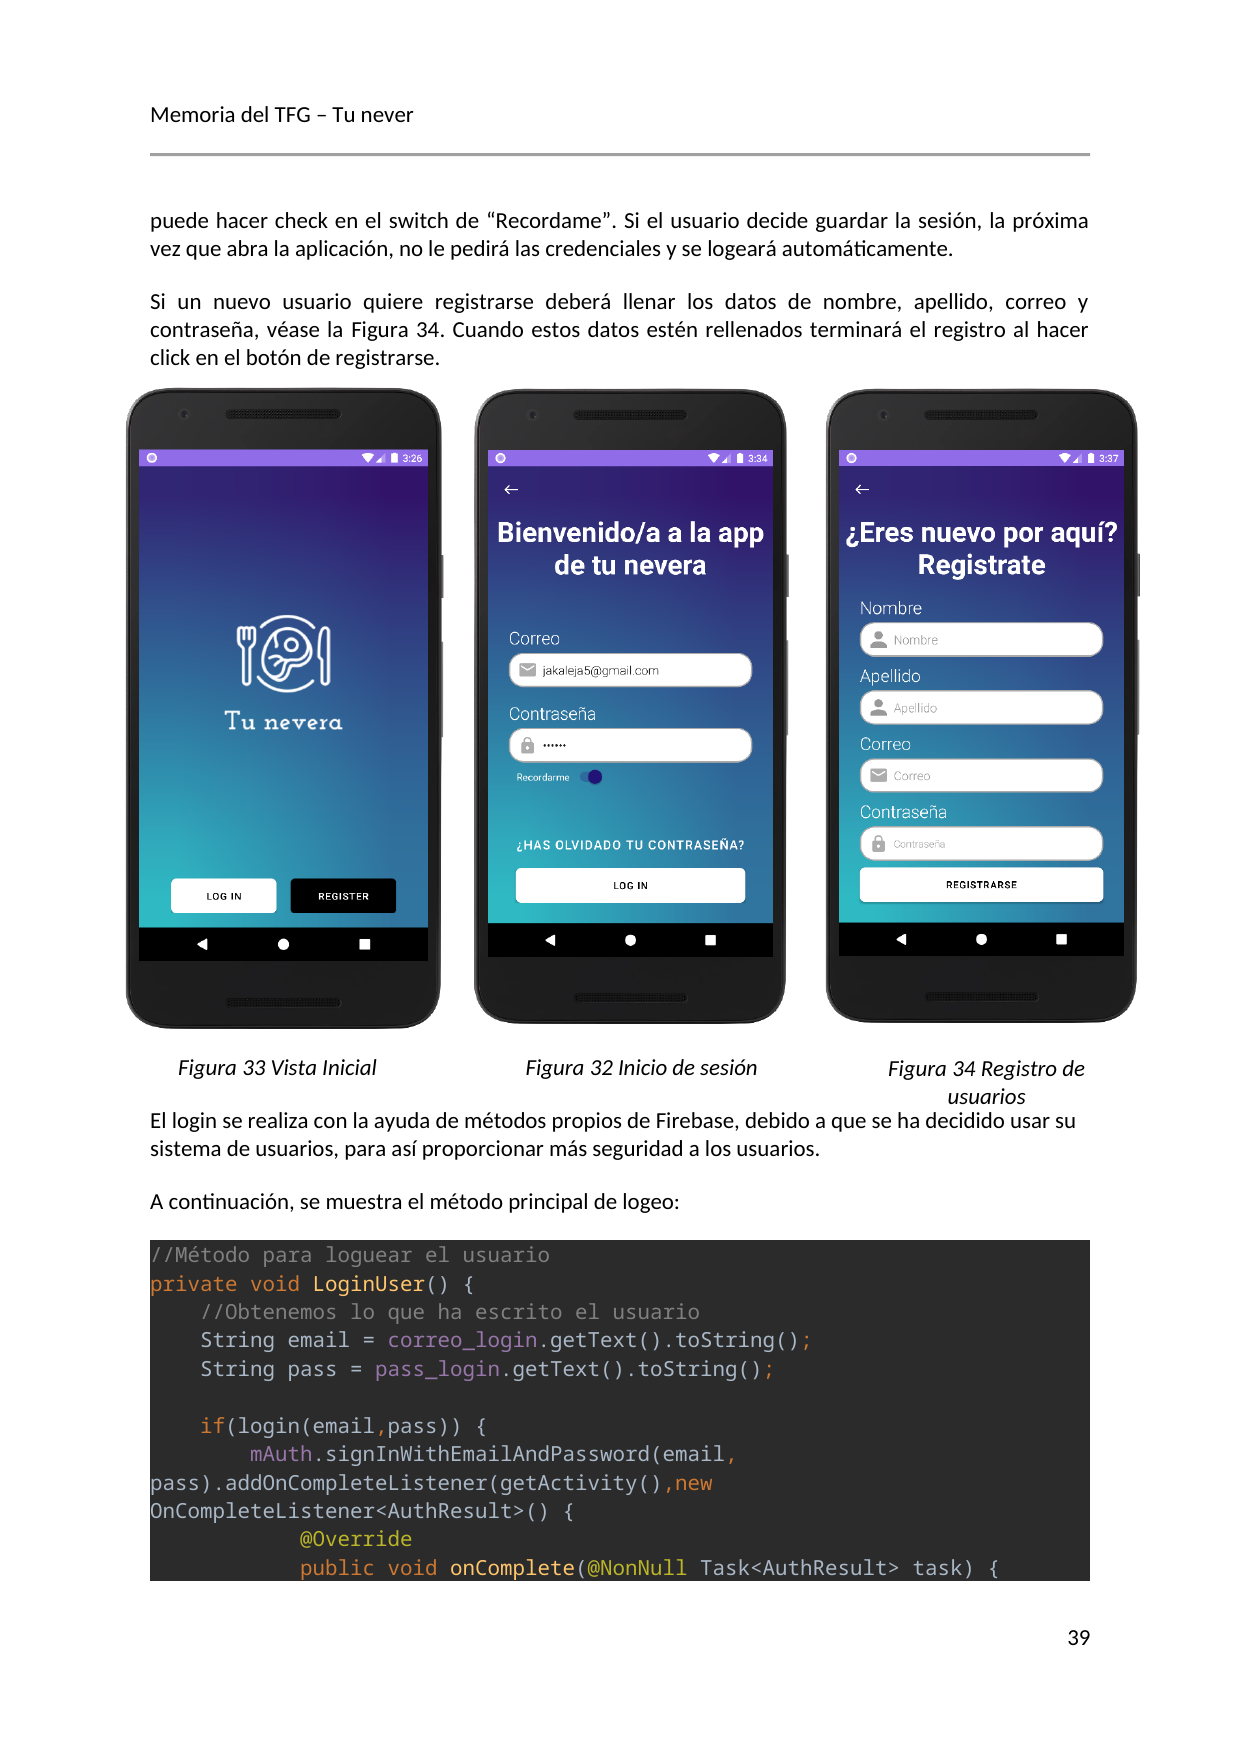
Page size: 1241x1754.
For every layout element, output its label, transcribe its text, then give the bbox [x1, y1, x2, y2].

picture [125, 387, 444, 1029]
picture [474, 388, 789, 1024]
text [150, 1240, 1090, 1581]
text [150, 206, 1090, 262]
text Si un nuevo usuario quiere registrarse deberá llenar los datos de nombre, apellido, correo y contraseña, véase la Figura 33. Cuando estos datos estén rellenados terminará el registro al hacer click en el botón de registrarse. [150, 287, 1090, 371]
text A continuación, se muestra el método principal de logeo: [150, 1187, 1090, 1215]
picture [825, 388, 1140, 1023]
